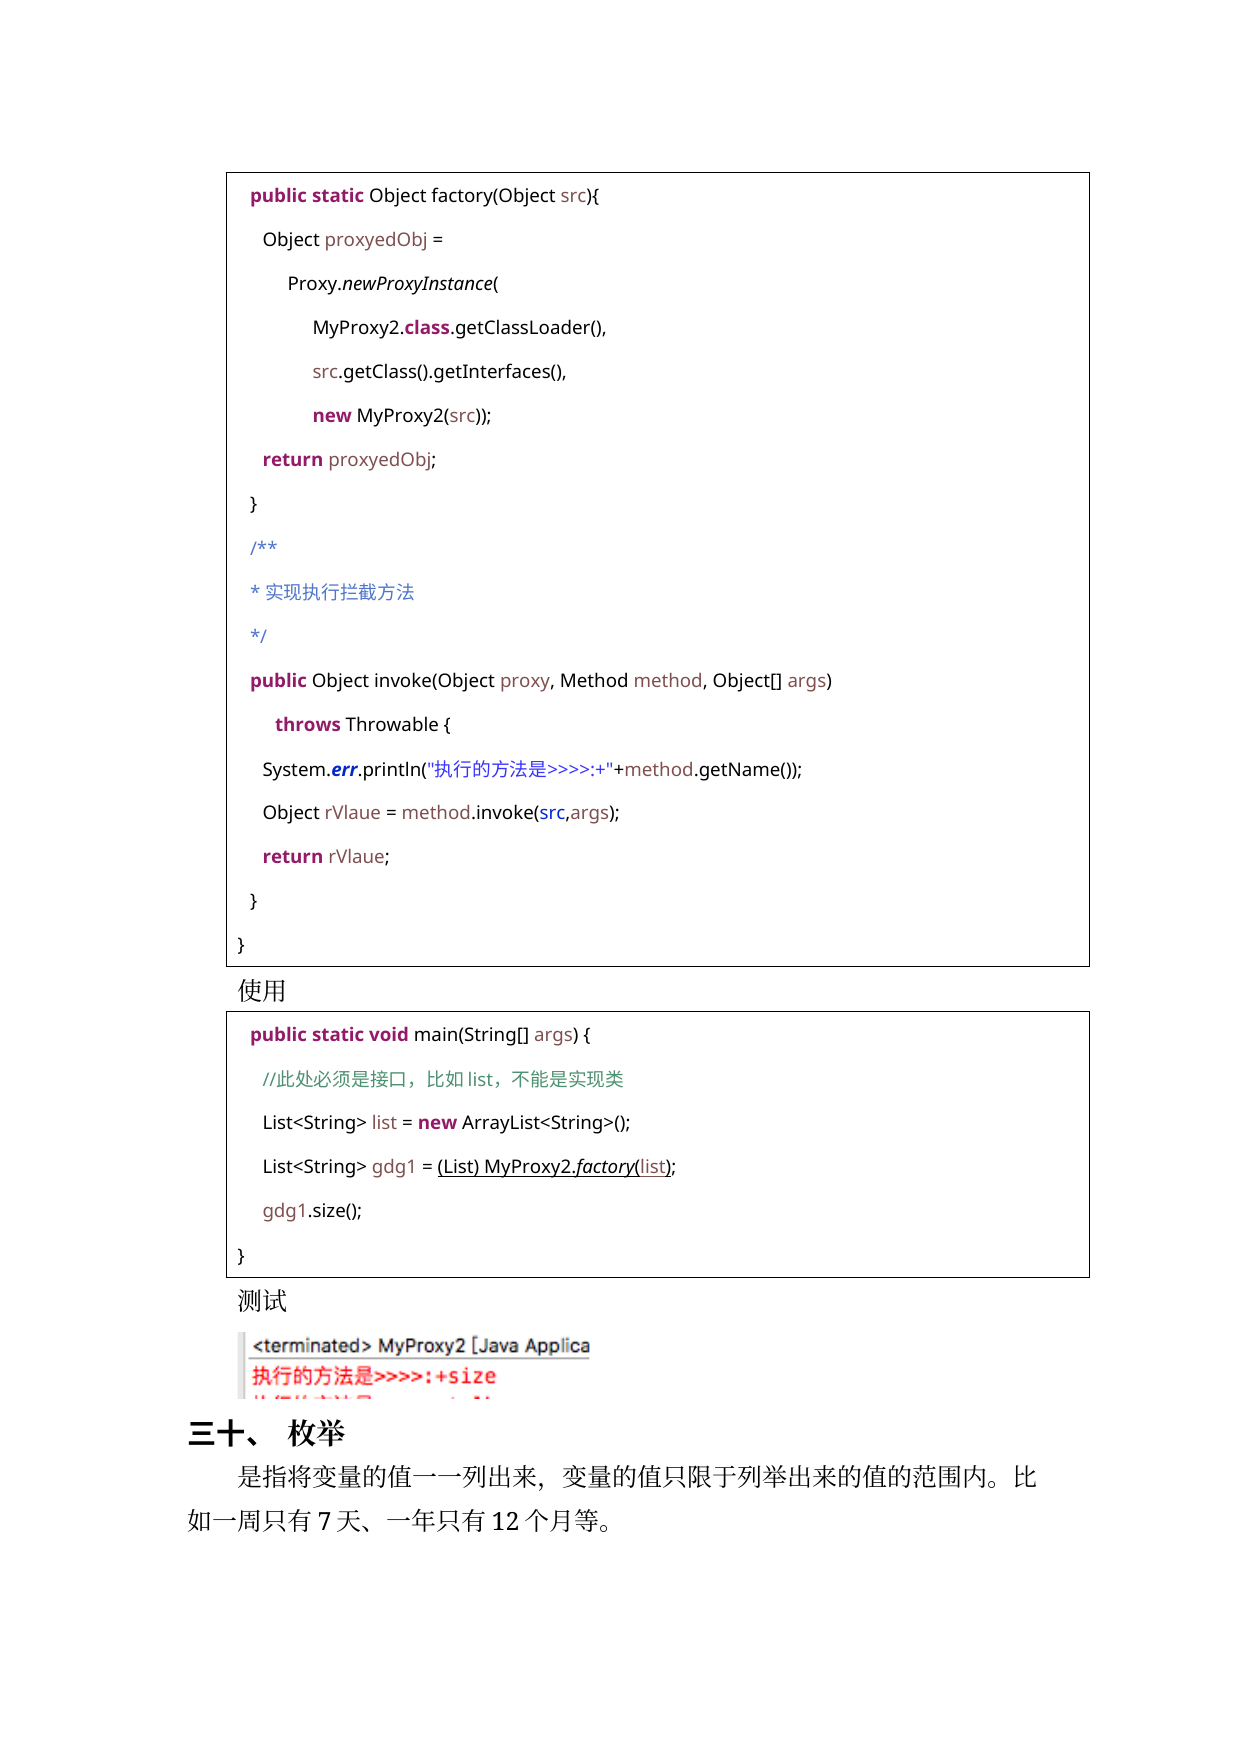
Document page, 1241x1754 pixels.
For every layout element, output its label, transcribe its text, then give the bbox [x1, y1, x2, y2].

text 是指将变量的值一一列出来，变量的值只限于列举出来的值的范围内。比如一周只有7天、一年只有12个月等。 [187, 1454, 1053, 1542]
list 枚举 [187, 1410, 1053, 1454]
text 使用 [187, 967, 1053, 1011]
text 测试 [187, 1278, 1053, 1322]
table_header public static void main(String[] args) { //此处必须是接口，比如list，不能是实现类 List<String> list = new ArrayList<String>(); List<String> gdg1 = (List) MyProxy2.factory(list); gdg1.size(); } [227, 1012, 1089, 1277]
picture [237, 1332, 590, 1399]
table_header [227, 173, 1089, 966]
